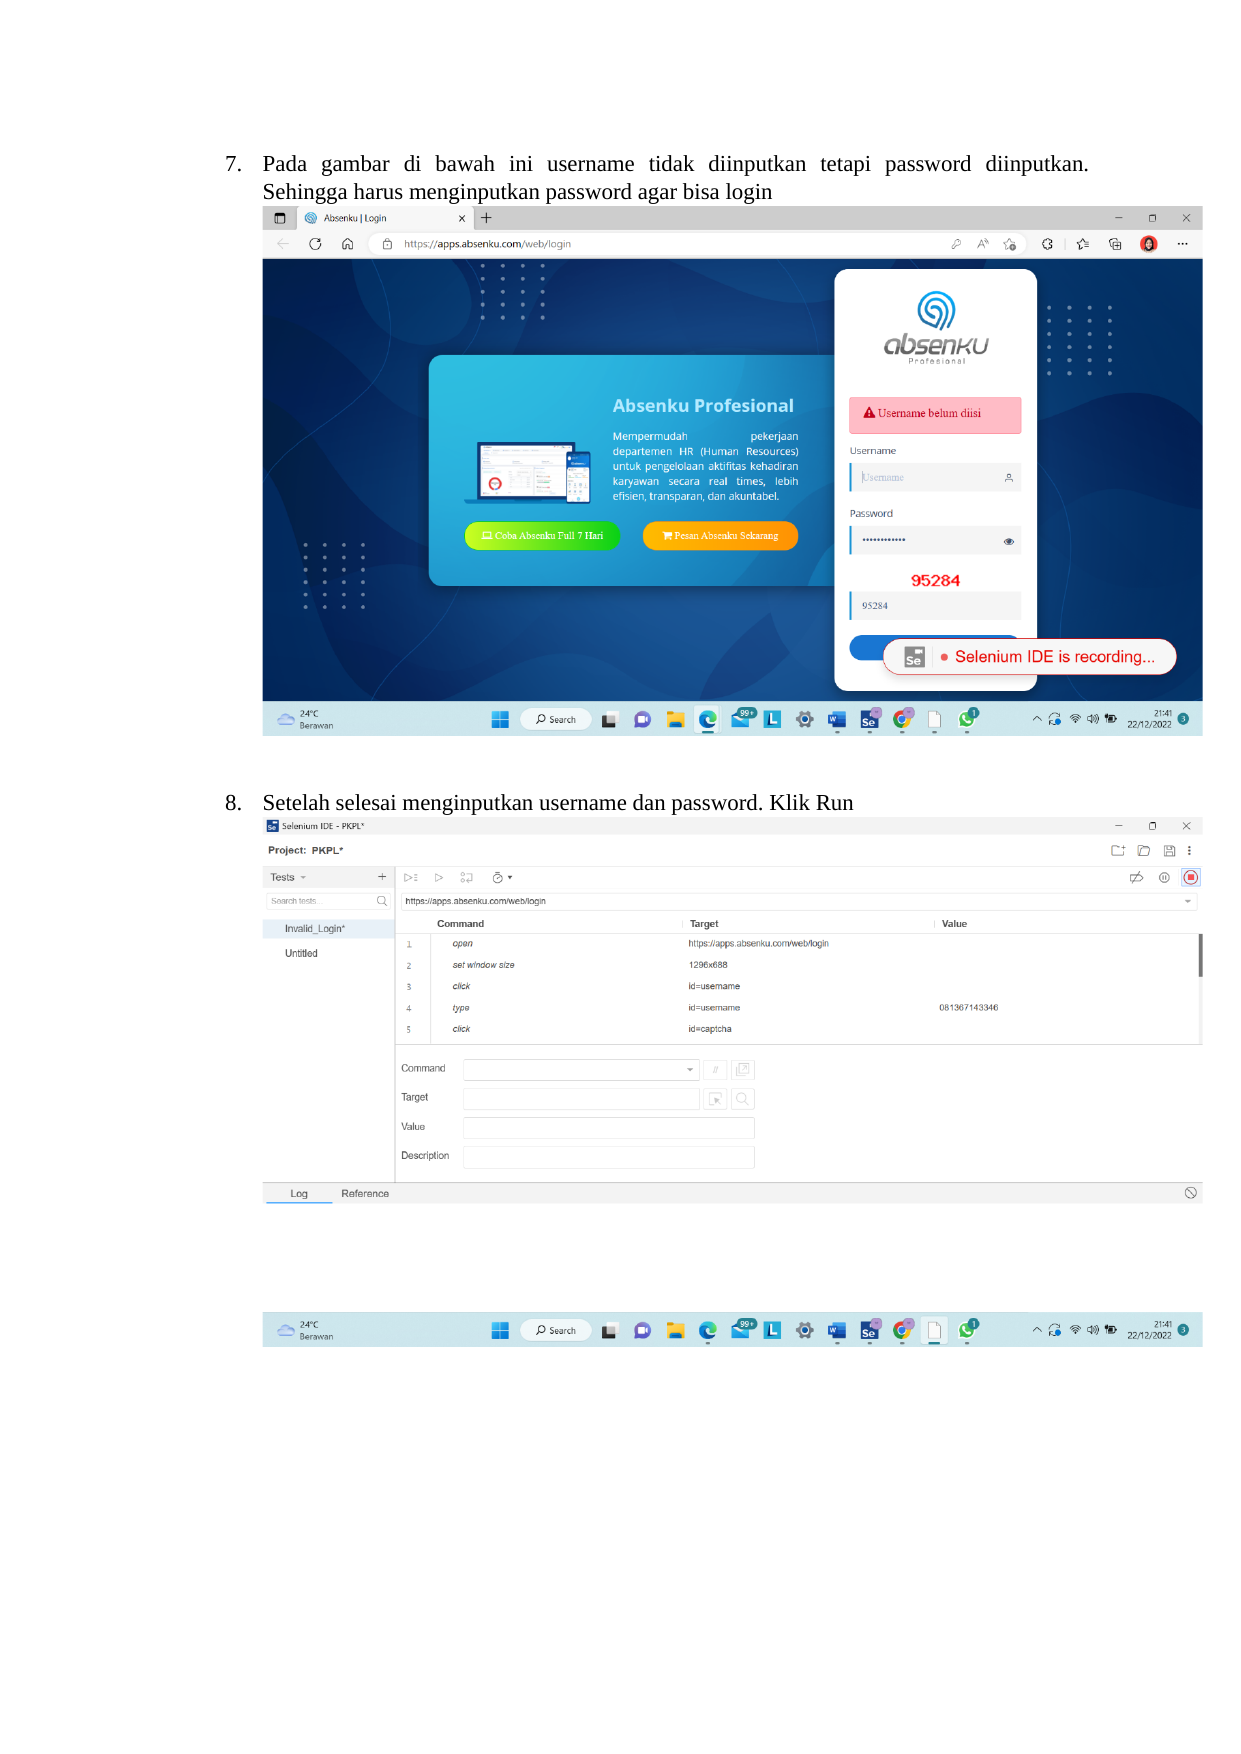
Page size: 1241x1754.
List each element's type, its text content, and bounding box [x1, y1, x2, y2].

picture [262, 206, 1203, 736]
picture [262, 817, 1203, 1347]
list Setelah selesai menginputkan username dan password. Klik Run [225, 789, 1090, 816]
list Pada gambar di bawah ini username tidak diinputkan tetapi password diinputkan. Sehingga harus menginputkan password agar bisa login [225, 150, 1090, 205]
